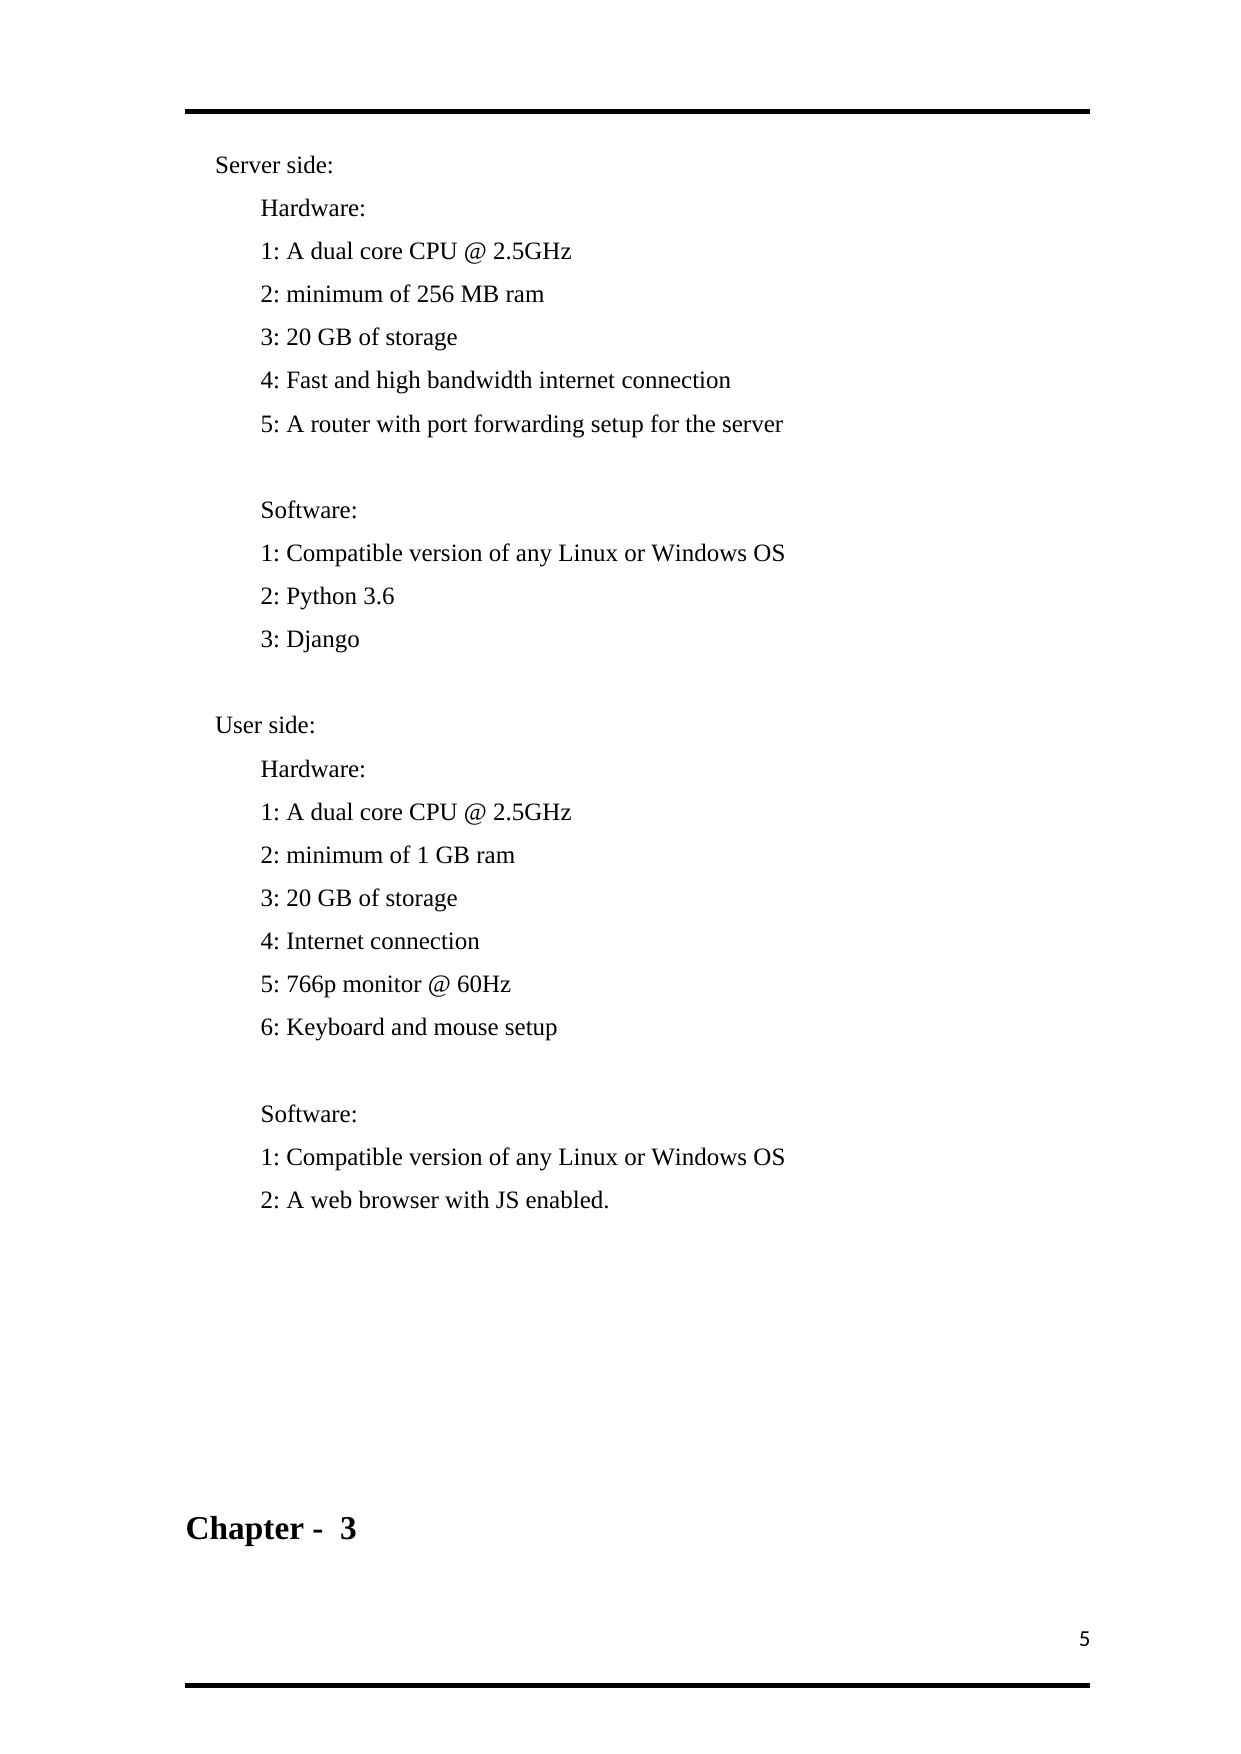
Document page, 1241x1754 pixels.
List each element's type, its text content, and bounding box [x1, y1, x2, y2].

text 6: Keyboard and mouse setup [260, 1012, 1061, 1041]
text 5: A router with port forwarding setup for the server [215, 409, 1061, 437]
text 3: 20 GB of storage [215, 322, 1061, 351]
text 4: Internet connection [260, 926, 1061, 955]
text 3: 20 GB of storage [260, 883, 1061, 912]
text 5: 766p monitor @ 60Hz [260, 969, 1061, 998]
text 2: minimum of 1 GB ram [260, 840, 1061, 869]
text 1: A dual core CPU @ 2.5GHz [185, 236, 1061, 265]
text Hardware: [215, 193, 1061, 222]
text User side: [215, 711, 1061, 739]
text 1: Compatible version of any Linux or Windows OS [185, 1142, 1061, 1171]
text Server side: [215, 150, 1061, 179]
text 2: minimum of 256 MB ram [215, 279, 1061, 308]
text Chapter - 3 [185, 1509, 1060, 1547]
text 3: Django [215, 624, 1061, 653]
text 4: Fast and high bandwidth internet connection [215, 366, 1061, 394]
text 1: Compatible version of any Linux or Windows OS [215, 538, 1061, 567]
text 1: A dual core CPU @ 2.5GHz [215, 797, 1061, 826]
text 2: Python 3.6 [215, 581, 1061, 610]
text 2: A web browser with JS enabled. [185, 1185, 1061, 1214]
text Hardware: [215, 754, 1061, 782]
text Software: [215, 495, 1061, 524]
text Software: [215, 1099, 1061, 1127]
